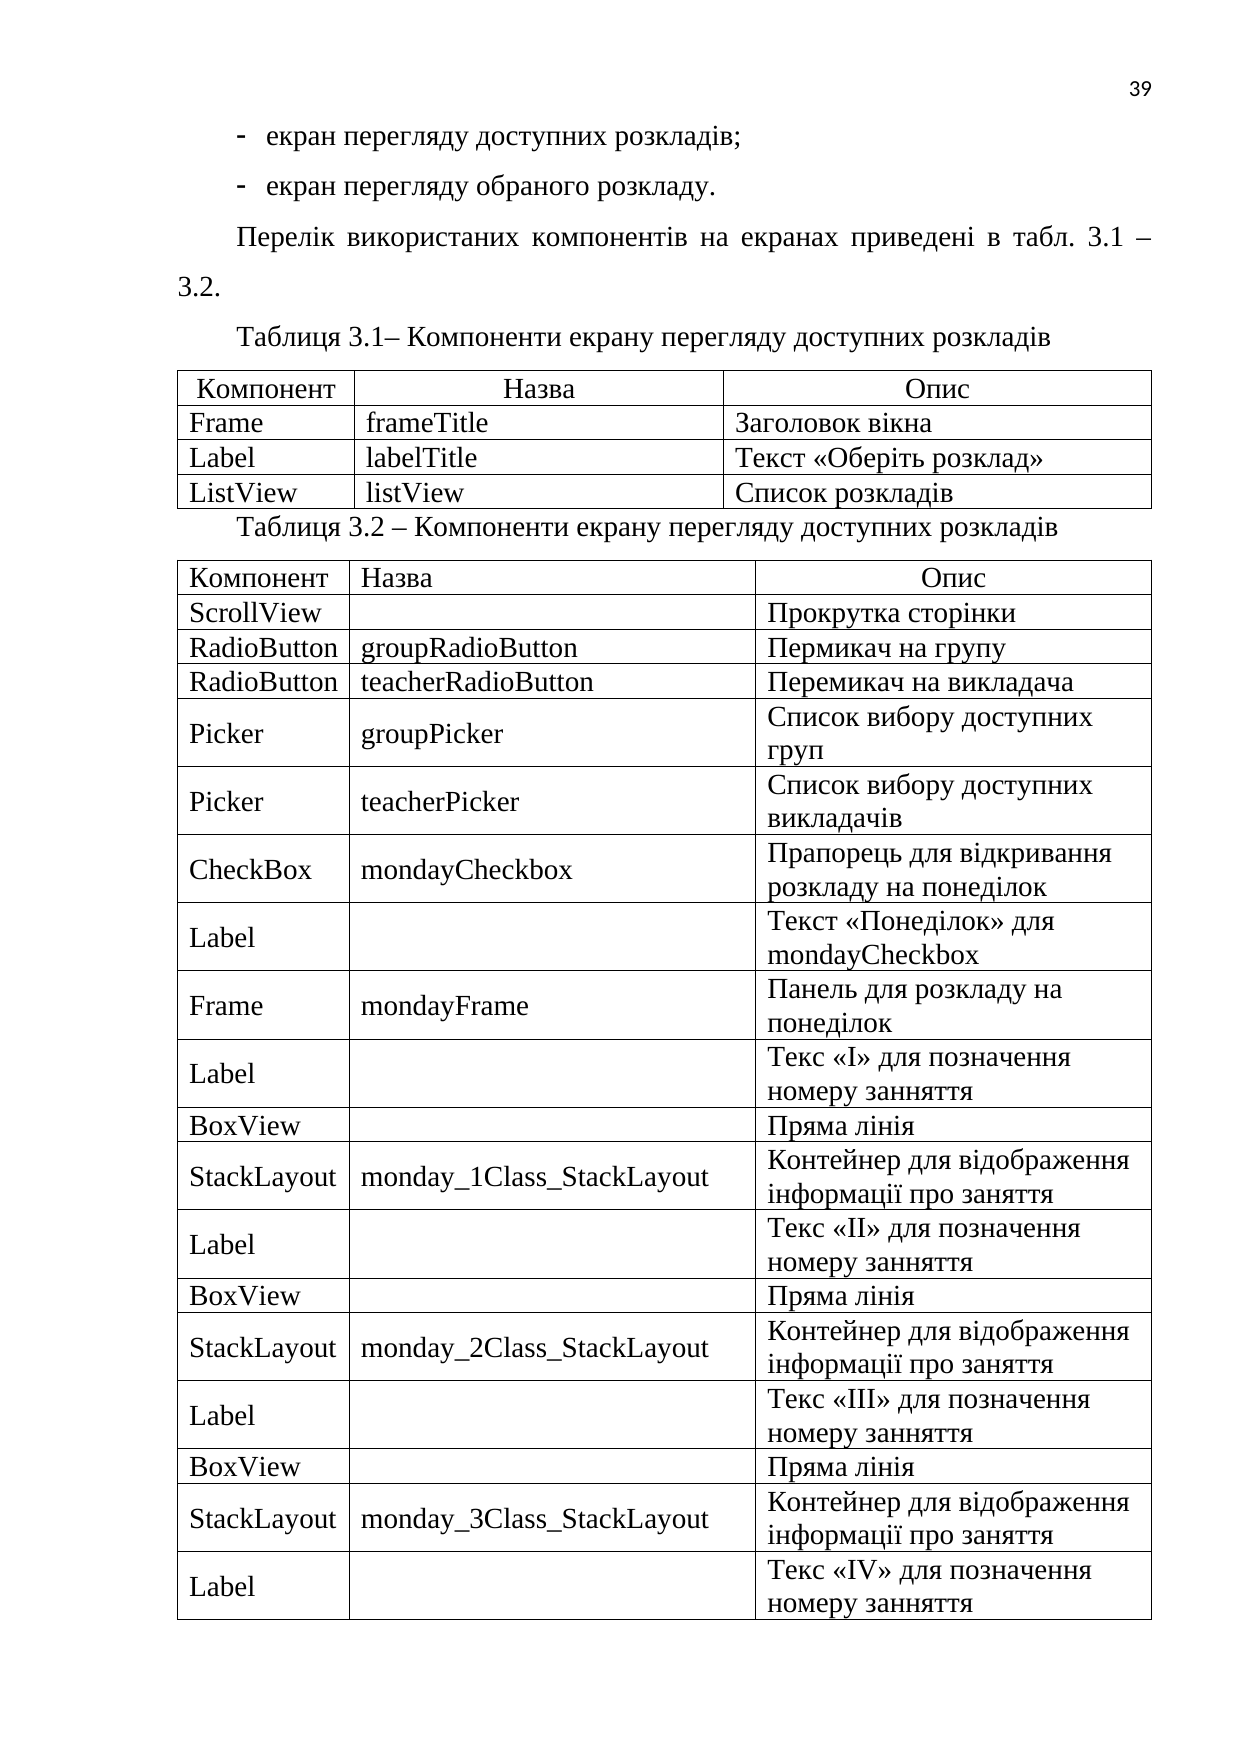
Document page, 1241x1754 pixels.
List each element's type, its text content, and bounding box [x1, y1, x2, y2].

table_cell teacherRadioButton [350, 664, 755, 698]
table_header Назва [355, 371, 723, 404]
table_cell Список вибору доступних груп [756, 699, 1151, 766]
table_cell StackLayout [178, 1484, 349, 1551]
table_cell RadioButton [178, 664, 349, 698]
table_cell Picker [178, 767, 349, 834]
table_cell Пермикач на групу [756, 630, 1151, 663]
table_cell Текс «II» для позначення номеру занняття [756, 1210, 1151, 1277]
table_cell Список вибору доступних викладачів [756, 767, 1151, 834]
table_cell Текст «Понеділок» для mondayCheckbox [756, 903, 1151, 970]
table_cell BoxView [178, 1108, 349, 1141]
table_cell Label [178, 1552, 349, 1619]
table_cell Текс «III» для позначення номеру занняття [756, 1381, 1151, 1448]
table_cell mondayCheckbox [350, 835, 755, 902]
table_cell ScrollView [178, 595, 349, 629]
table_cell Текст «Оберіть розклад» [724, 440, 1151, 474]
table_cell Контейнер для відображення інформації про заняття [756, 1313, 1151, 1380]
table_cell monday_3Class_StackLayout [350, 1484, 755, 1551]
list Перелік використаних компонентів на екранах приведені в табл. 3.1 – 3.2. [177, 219, 1152, 303]
table_cell [350, 1210, 755, 1277]
table_cell BoxView [178, 1449, 349, 1483]
table_cell teacherPicker [350, 767, 755, 834]
table_cell Label [178, 1210, 349, 1277]
table_cell listView [355, 475, 723, 508]
table_cell labelTitle [355, 440, 723, 474]
table_cell monday_2Class_StackLayout [350, 1313, 755, 1380]
list екран перегляду обраного розкладу. [236, 168, 1152, 202]
table_cell [350, 1279, 755, 1312]
table_cell [350, 1040, 755, 1107]
table_cell Заголовок вікна [724, 406, 1151, 439]
table_cell Label [178, 903, 349, 970]
table_cell Прапорець для відкривання розкладу на понеділок [756, 835, 1151, 902]
table_cell [350, 1381, 755, 1448]
table_cell Label [178, 1040, 349, 1107]
table_cell [350, 1108, 755, 1141]
table_cell Label [178, 1381, 349, 1448]
table_cell Текс «IV» для позначення номеру занняття [756, 1552, 1151, 1619]
table_cell Frame [178, 971, 349, 1038]
table_cell Перемикач на викладача [756, 664, 1151, 698]
table_cell Контейнер для відображення інформації про заняття [756, 1142, 1151, 1209]
table_cell monday_1Class_StackLayout [350, 1142, 755, 1209]
table_cell groupRadioButton [350, 630, 755, 663]
table_cell groupPicker [350, 699, 755, 766]
table_cell BoxView [178, 1279, 349, 1312]
list екран перегляду доступних розкладів; [236, 118, 1152, 152]
table_cell Список розкладів [724, 475, 1151, 508]
text Таблиця 3.1– Компоненти екрану перегляду доступних розкладів [236, 319, 1152, 353]
table_cell Picker [178, 699, 349, 766]
table_header Назва [350, 561, 755, 594]
table_cell StackLayout [178, 1313, 349, 1380]
table_header Компонент [178, 561, 349, 594]
table_cell Пряма лінія [756, 1108, 1151, 1141]
table_cell Label [178, 440, 354, 474]
table_cell Frame [178, 406, 354, 439]
table_cell [350, 1449, 755, 1483]
table_header Опис [756, 561, 1151, 594]
table_cell frameTitle [355, 406, 723, 439]
table_cell Панель для розкладу на понеділок [756, 971, 1151, 1038]
text Таблиця 3.2 – Компоненти екрану перегляду доступних розкладів [236, 509, 1152, 543]
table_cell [756, 1484, 1151, 1551]
table_cell Пряма лінія [756, 1279, 1151, 1312]
table_cell StackLayout [178, 1142, 349, 1209]
table_cell [350, 1552, 755, 1619]
table_cell RadioButton [178, 630, 349, 663]
table_cell ListView [178, 475, 354, 508]
table_cell mondayFrame [350, 971, 755, 1038]
table_cell [350, 595, 755, 629]
table_cell Пряма лінія [756, 1449, 1151, 1483]
table_cell Прокрутка сторінки [756, 595, 1151, 629]
table_cell CheckBox [178, 835, 349, 902]
table_header Опис [724, 371, 1151, 404]
table_cell Текс «I» для позначення номеру занняття [756, 1040, 1151, 1107]
table_header Компонент [178, 371, 354, 404]
table_cell [350, 903, 755, 970]
